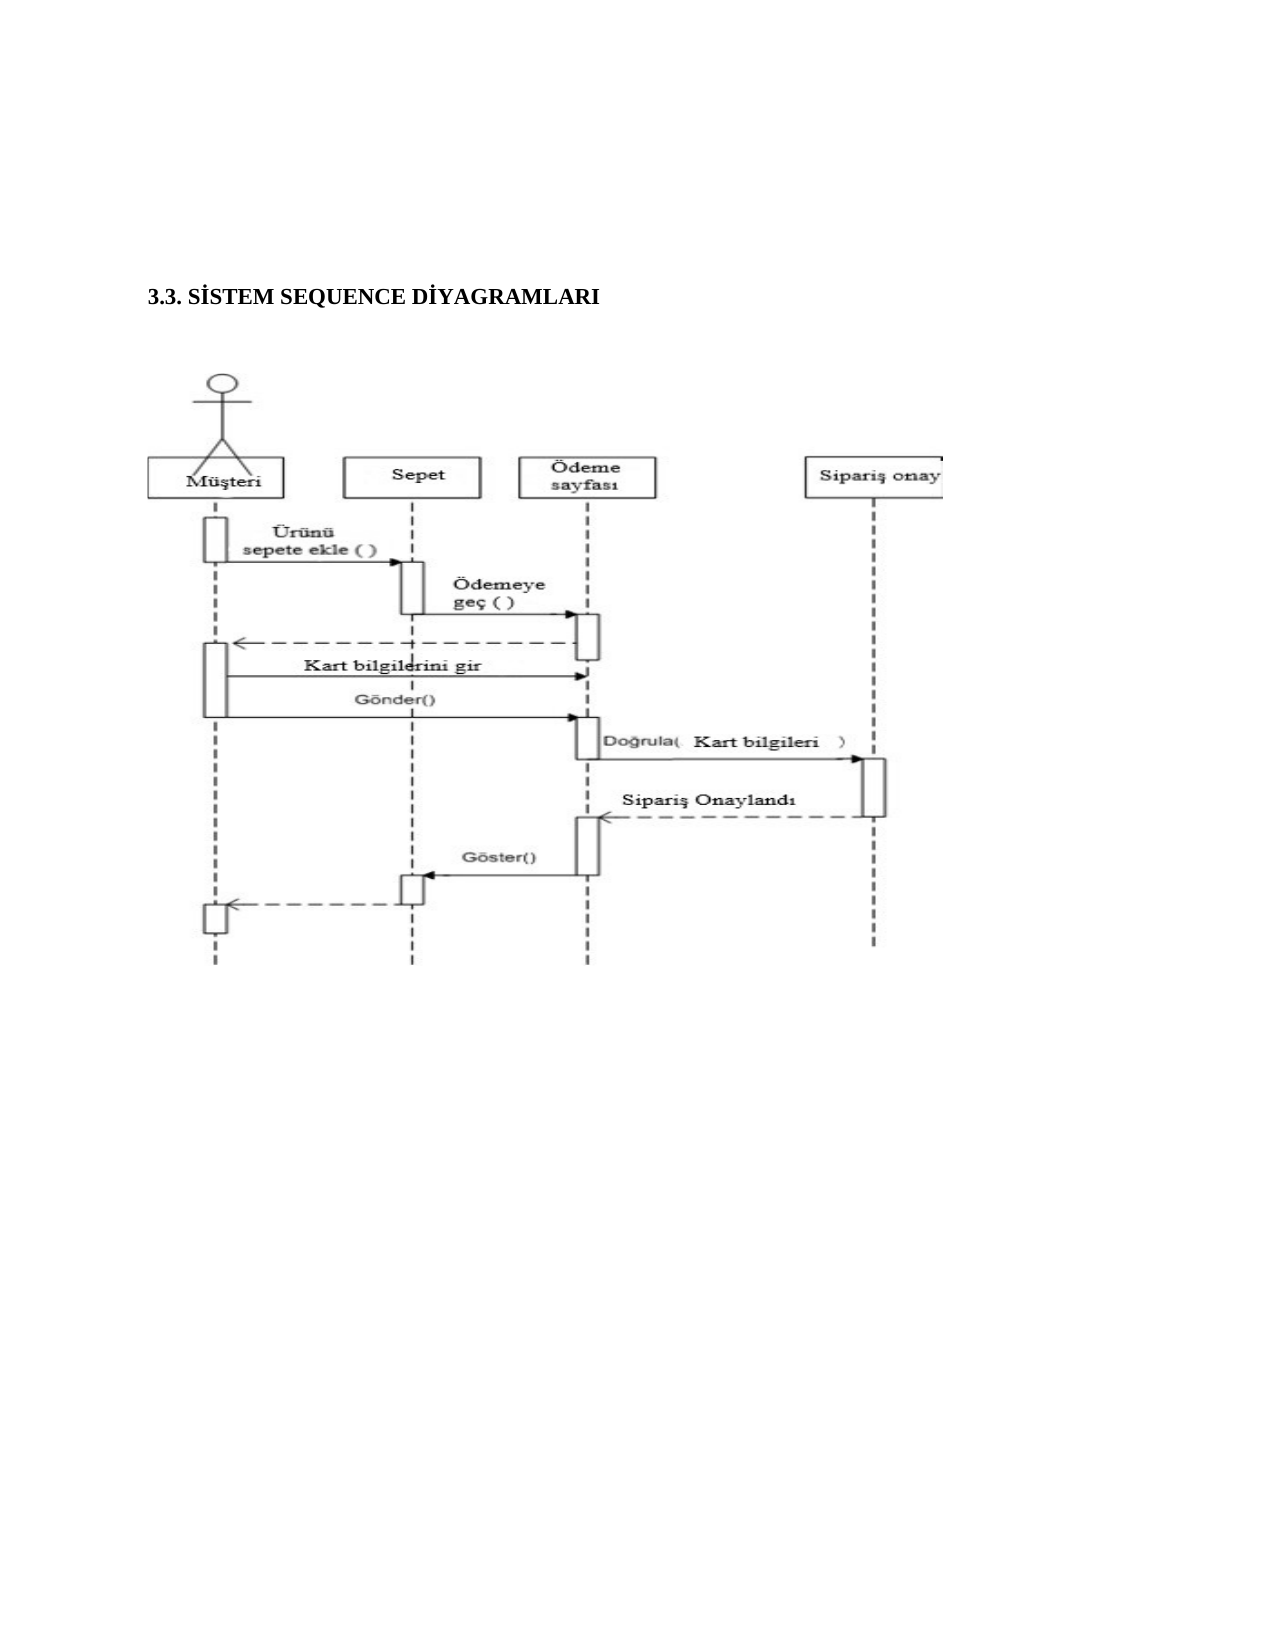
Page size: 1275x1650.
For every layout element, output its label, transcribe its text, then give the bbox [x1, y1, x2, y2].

picture [147, 373, 943, 966]
text 3.3. SİSTEM SEQUENCE DİYAGRAMLARI [148, 283, 1127, 309]
